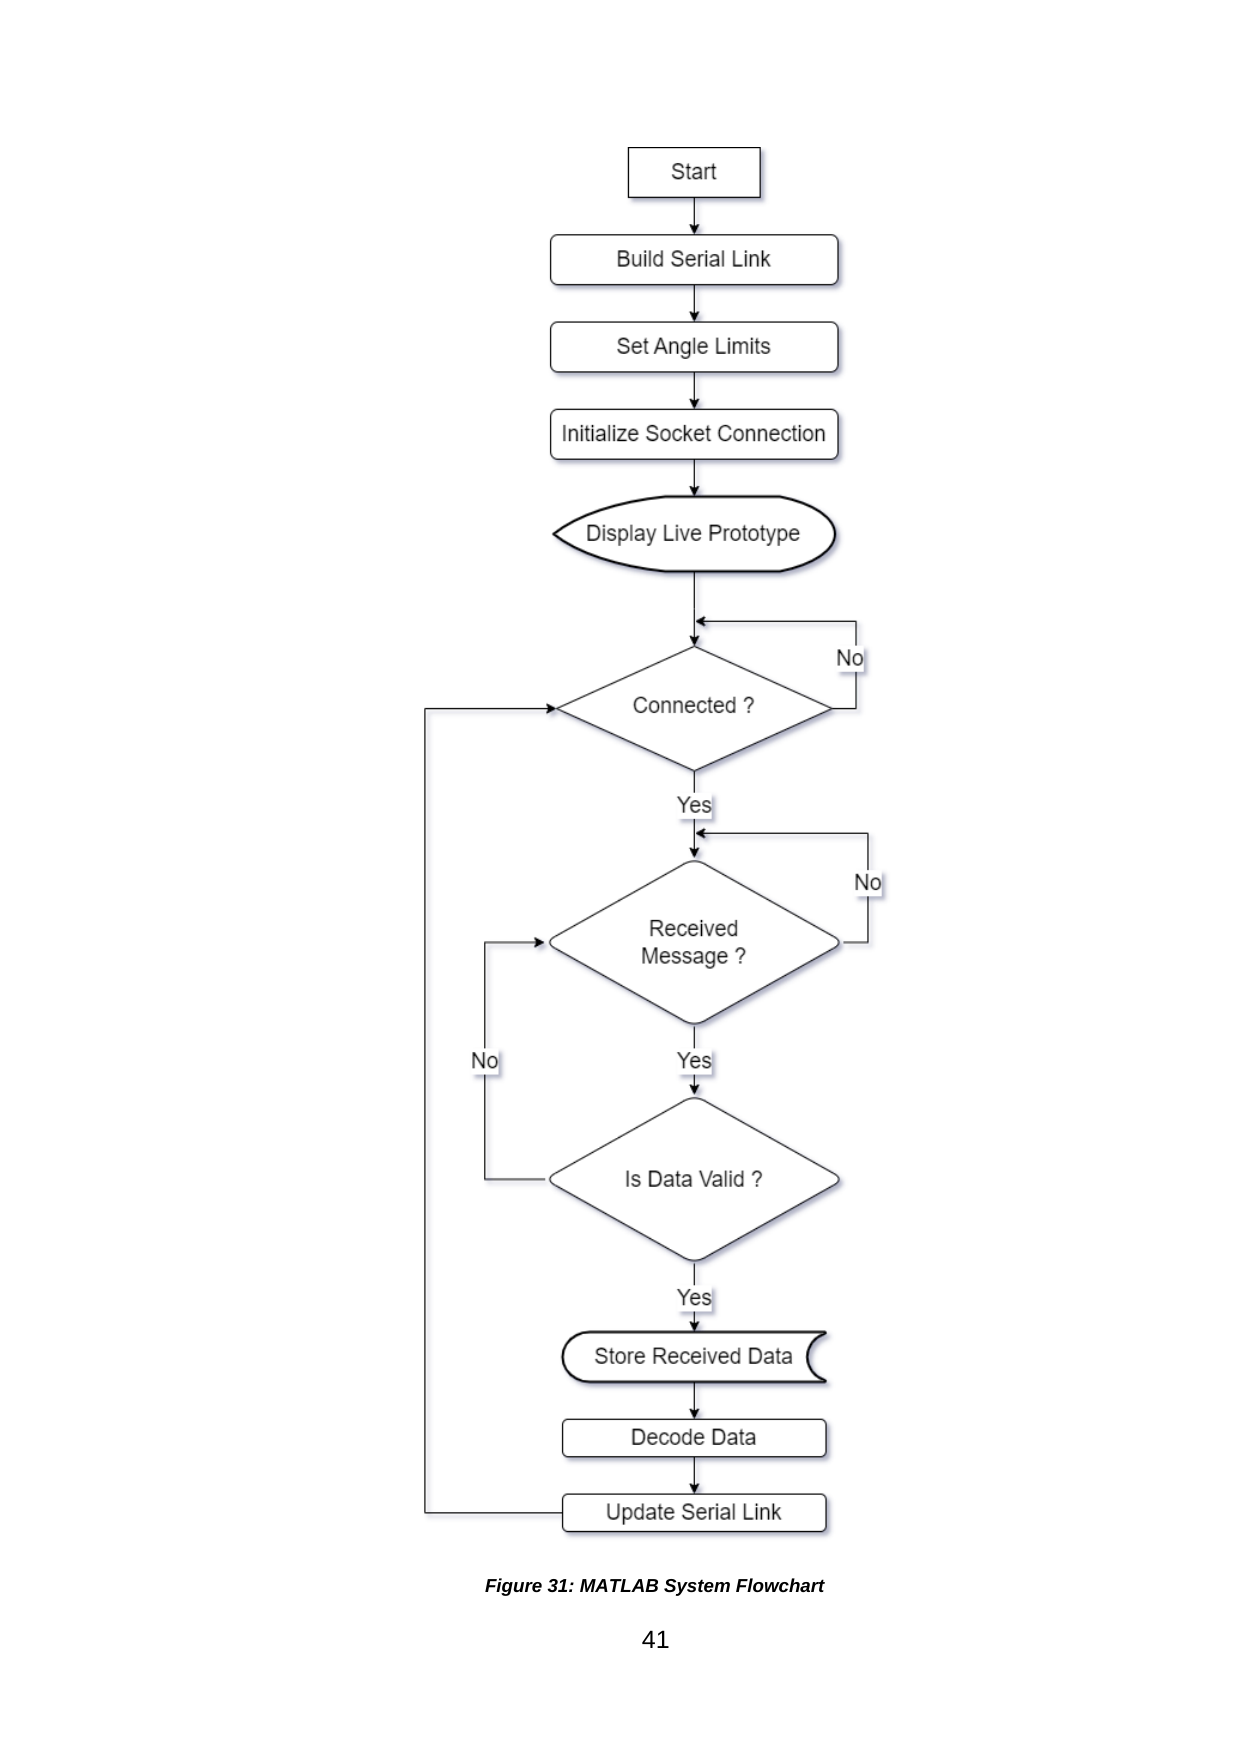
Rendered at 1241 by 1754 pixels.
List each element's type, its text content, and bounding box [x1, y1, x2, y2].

text Figure 31: MATLAB System Flowchart [218, 1575, 1092, 1596]
picture [416, 147, 895, 1546]
